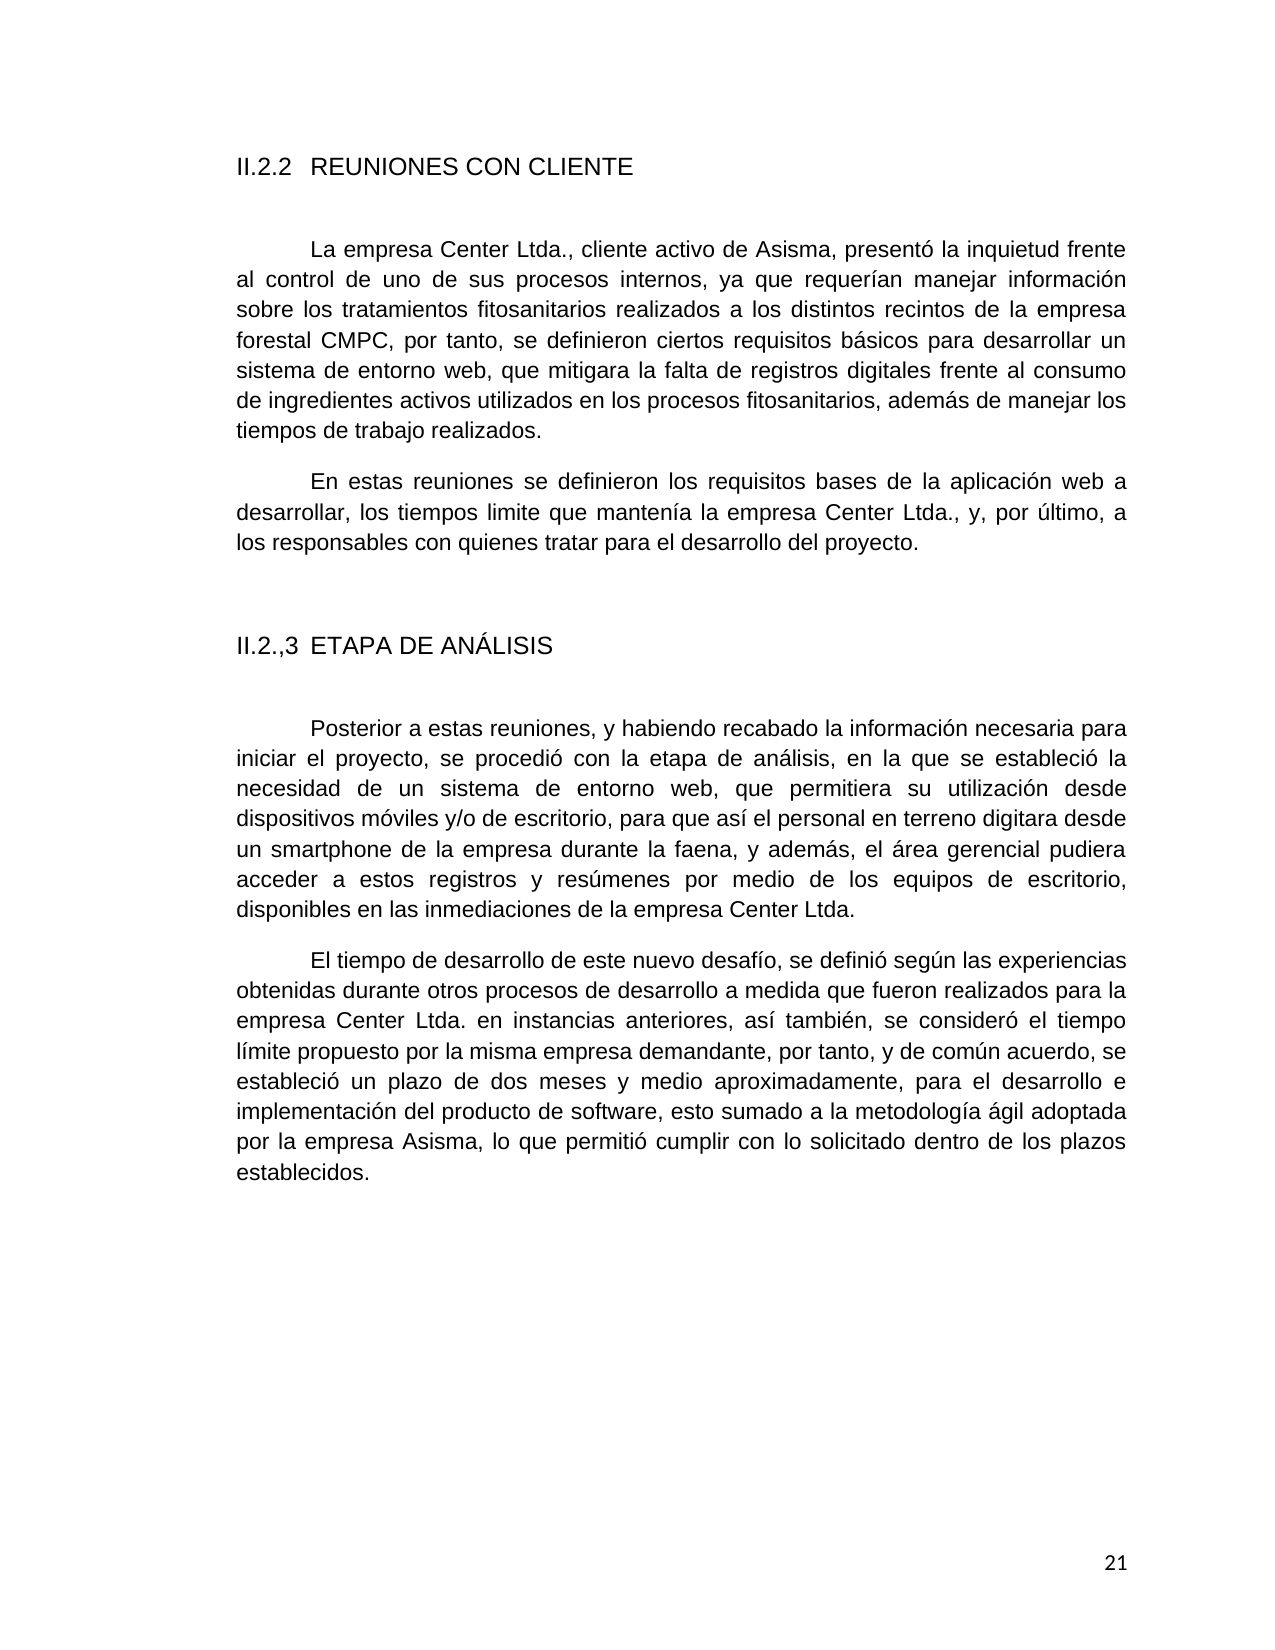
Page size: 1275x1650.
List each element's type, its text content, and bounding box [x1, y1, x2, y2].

text La empresa Center Ltda., cliente activo de Asisma, presentó la inquietud frente al control de uno de sus procesos internos, ya que requerían manejar información sobre los tratamientos fitosanitarios realizados a los distintos recintos de la empresa forestal CMPC, por tanto, se definieron ciertos requisitos básicos para desarrollar un sistema de entorno web, que mitigara la falta de registros digitales frente al consumo de ingredientes activos utilizados en los procesos fitosanitarios, además de manejar los tiempos de trabajo realizados. [236, 236, 1127, 443]
subtitle II.2.2 REUNIONES CON CLIENTE [236, 152, 1127, 181]
subtitle II.2.,3 ETAPA DE ANÁLISIS [236, 631, 1127, 659]
text El tiempo de desarrollo de este nuevo desafío, se definió según las experiencias obtenidas durante otros procesos de desarrollo a medida que fueron realizados para la empresa Center Ltda. en instancias anteriores, así también, se consideró el tiempo límite propuesto por la misma empresa demandante, por tanto, y de común acuerdo, se estableció un plazo de dos meses y medio aproximadamente, para el desarrollo e implementación del producto de software, esto sumado a la metodología ágil adoptada por la empresa Asisma, lo que permitió cumplir con lo solicitado dentro de los plazos establecidos. [236, 947, 1127, 1185]
text En estas reuniones se definieron los requisitos bases de la aplicación web a desarrollar, los tiempos limite que mantenía la empresa Center Ltda., y, por último, a los responsables con quienes tratar para el desarrollo del proyecto. [236, 468, 1127, 555]
text Posterior a estas reuniones, y habiendo recabado la información necesaria para iniciar el proyecto, se procedió con la etapa de análisis, en la que se estableció la necesidad de un sistema de entorno web, que permitiera su utilización desde dispositivos móviles y/o de escritorio, para que así el personal en terreno digitara desde un smartphone de la empresa durante la faena, y además, el área gerencial pudiera acceder a estos registros y resúmenes por medio de los equipos de escritorio, disponibles en las inmediaciones de la empresa Center Ltda. [236, 715, 1127, 922]
